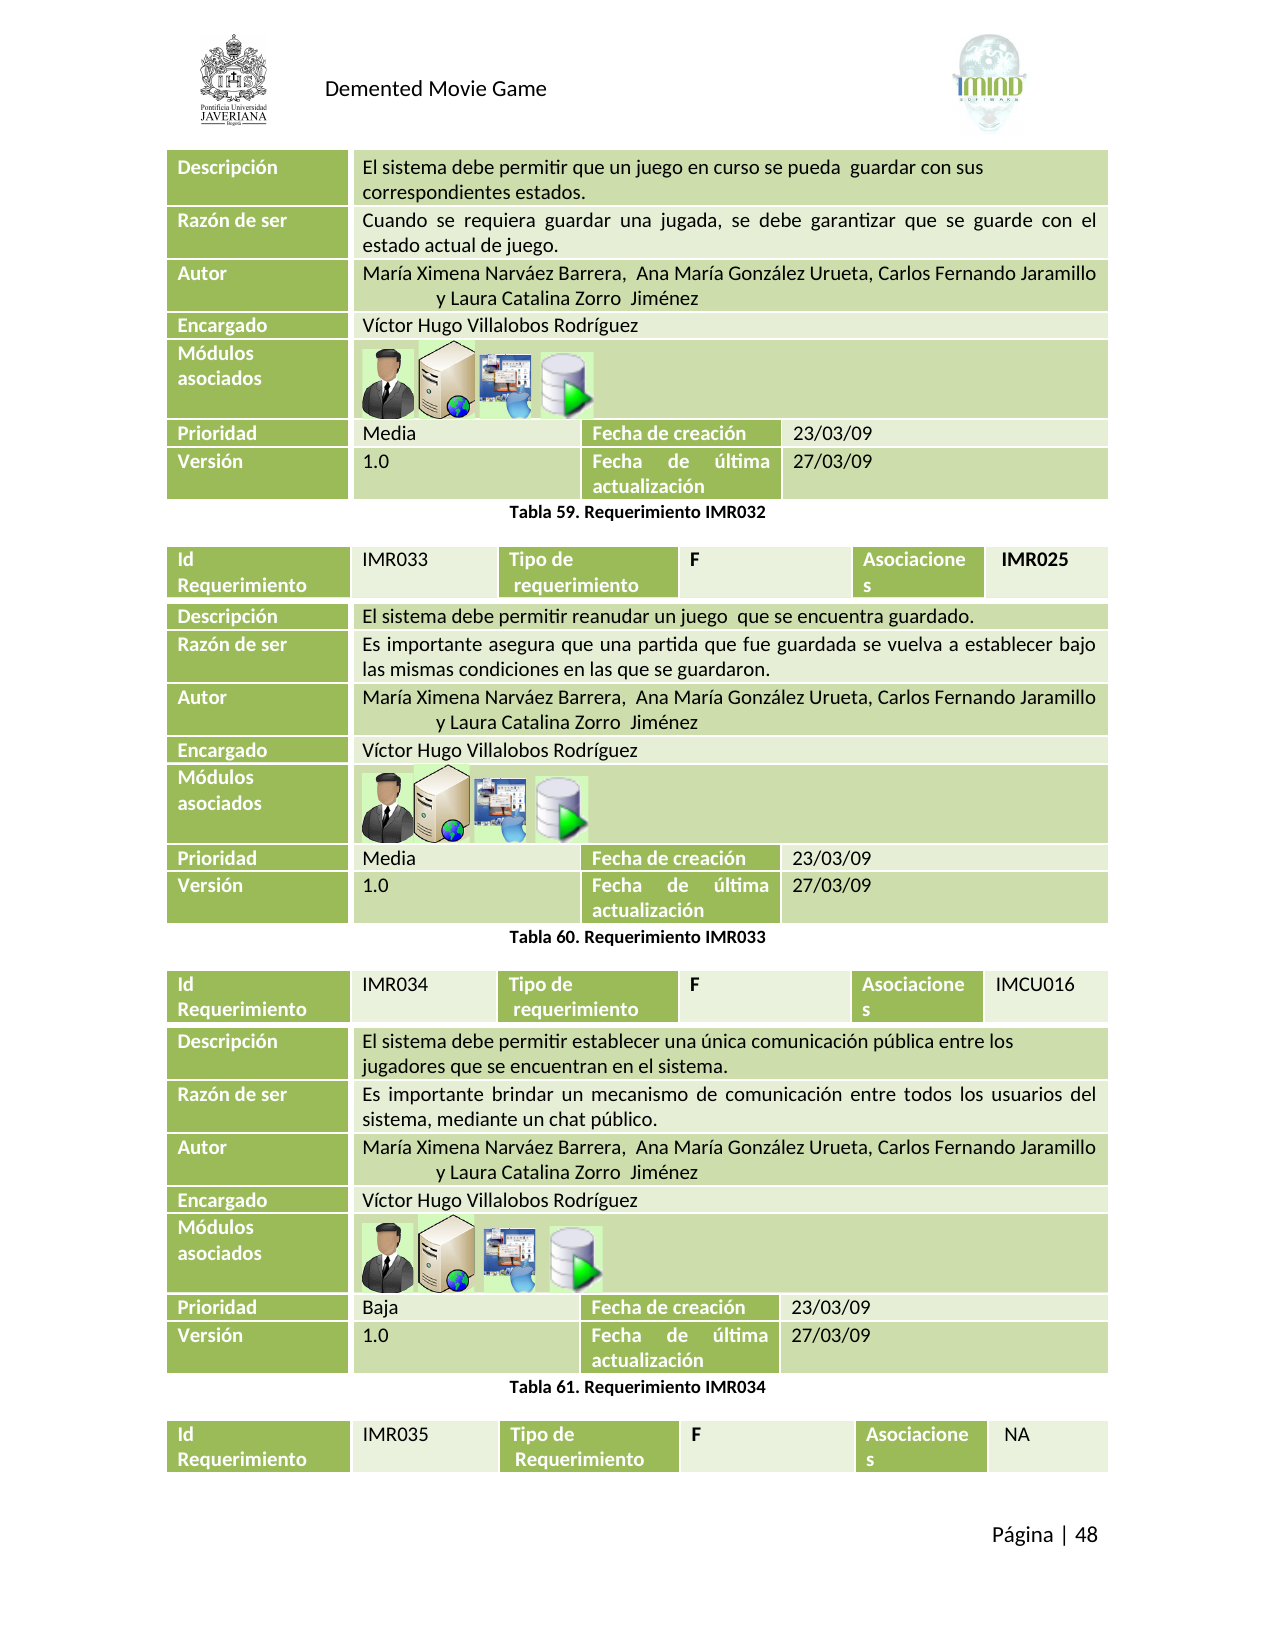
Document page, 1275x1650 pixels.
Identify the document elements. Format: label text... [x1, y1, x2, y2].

table_cell 1.0 [354, 1322, 579, 1373]
table_cell 23/03/09 [782, 420, 1108, 446]
picture [479, 354, 532, 419]
table_cell Fecha de creación [581, 845, 780, 870]
table_cell Descripción [167, 1028, 348, 1079]
table_cell Versión [167, 872, 348, 923]
table_header IMCU016 [985, 971, 1108, 1022]
picture [474, 778, 526, 843]
table_header IMR025 [986, 547, 1108, 597]
text Tabla 61. Requerimiento IMR034 [177, 1375, 1098, 1398]
table_cell Versión [167, 1322, 348, 1373]
table_cell Víctor Hugo Villalobos Rodríguez [354, 737, 1108, 762]
table_header Asociaciones [856, 1421, 987, 1472]
table_cell Es importante brindar un mecanismo de comunicación entre todos los usuarios del sistema, mediante un chat público. [354, 1081, 1108, 1132]
table_cell 27/03/09 [783, 448, 1108, 499]
table_cell [354, 340, 418, 418]
table_cell Prioridad [167, 1295, 348, 1320]
table_cell [475, 1214, 1108, 1292]
text Tabla 60. Requerimiento IMR033 [177, 925, 1098, 948]
table_cell 27/03/09 [782, 872, 1108, 923]
table_cell [354, 1214, 418, 1292]
table_cell Fecha de última actualización [582, 448, 781, 499]
table_cell María Ximena Narváez Barrera, Ana María González Urueta, Carlos Fernando Jaramillo y Laura Catalina Zorro Jiménez [354, 260, 1108, 311]
table_header Tipo de requerimiento [499, 547, 678, 597]
table_cell Autor [167, 684, 348, 735]
table_header Tipo de requerimiento [498, 971, 678, 1022]
table_header IMR034 [352, 971, 496, 1022]
table_cell Prioridad [167, 845, 348, 870]
table_cell El sistema debe permitir que un juego en curso se pueda guardar con sus correspondientes estados. [354, 150, 1108, 205]
table_cell Módulos asociados [167, 1214, 348, 1292]
table_cell Autor [167, 260, 348, 311]
table_cell Descripción [167, 150, 348, 205]
table_cell Prioridad [167, 420, 348, 446]
table_cell [475, 340, 1108, 418]
table_cell 1.0 [354, 872, 580, 923]
picture [549, 1226, 603, 1293]
table_header IMR035 [353, 1421, 498, 1472]
table_cell Media [354, 420, 580, 446]
table_cell Baja [354, 1295, 579, 1320]
picture [483, 1228, 536, 1293]
table_cell Fecha de última actualización [582, 872, 780, 923]
table_cell Versión [167, 448, 348, 499]
table_cell Fecha de creación [581, 1295, 779, 1320]
table_cell María Ximena Narváez Barrera, Ana María González Urueta, Carlos Fernando Jaramillo y Laura Catalina Zorro Jiménez [354, 684, 1108, 735]
table_cell Víctor Hugo Villalobos Rodríguez [354, 1187, 1108, 1212]
table_cell Módulos asociados [167, 765, 348, 843]
table_cell Encargado [167, 737, 348, 762]
picture [200, 34, 267, 126]
table_cell Encargado [167, 1187, 348, 1212]
picture [418, 340, 475, 419]
table_header Asociaciones [853, 547, 984, 597]
table_cell Módulos asociados [167, 340, 348, 418]
table_cell Fecha de creación [582, 420, 781, 446]
table_cell Razón de ser [167, 1081, 348, 1132]
picture [540, 352, 594, 419]
table_header IMR033 [352, 547, 497, 597]
table_header Asociaciones [852, 971, 983, 1022]
table_cell El sistema debe permitir reanudar un juego que se encuentra guardado. [354, 604, 1108, 629]
table_cell Encargado [167, 313, 348, 338]
table_header Tipo de Requerimiento [500, 1421, 679, 1472]
table_header NA [989, 1421, 1108, 1472]
table_cell Autor [167, 1134, 348, 1185]
picture [535, 776, 589, 843]
table_header F [681, 1421, 854, 1472]
table_header Id Requerimiento [167, 1421, 350, 1472]
picture [362, 1223, 414, 1293]
picture [362, 349, 414, 419]
picture [418, 1214, 475, 1293]
table_cell Razón de ser [167, 207, 348, 258]
table_cell Es importante asegura que una partida que fue guardada se vuelva a establecer bajo las mismas condiciones en las que se guardaron. [354, 631, 1108, 682]
table_cell Víctor Hugo Villalobos Rodríguez [354, 313, 1108, 338]
table_cell El sistema debe permitir establecer una única comunicación pública entre los jugadores que se encuentran en el sistema. [354, 1028, 1108, 1079]
table_cell 23/03/09 [781, 1295, 1108, 1320]
table_cell Fecha de última actualización [581, 1322, 779, 1373]
table_header Id Requerimiento [167, 971, 350, 1022]
table_cell Media [354, 845, 580, 870]
table_cell Descripción [167, 604, 348, 629]
table_cell Cuando se requiera guardar una jugada, se debe garantizar que se guarde con el estado actual de juego. [354, 207, 1108, 258]
text Tabla 59. Requerimiento IMR032 [177, 501, 1098, 524]
table_cell Razón de ser [167, 631, 348, 682]
table_cell [470, 765, 1108, 843]
table_header Id Requerimiento [167, 547, 350, 597]
table_cell [354, 765, 413, 843]
table_cell 1.0 [354, 448, 580, 499]
picture [951, 34, 1033, 138]
table_cell 27/03/09 [781, 1322, 1108, 1373]
picture [362, 764, 470, 843]
table_header F [680, 971, 850, 1022]
table_cell 23/03/09 [782, 845, 1108, 870]
table_header F [680, 547, 851, 597]
table_cell María Ximena Narváez Barrera, Ana María González Urueta, Carlos Fernando Jaramillo y Laura Catalina Zorro Jiménez [354, 1134, 1108, 1185]
